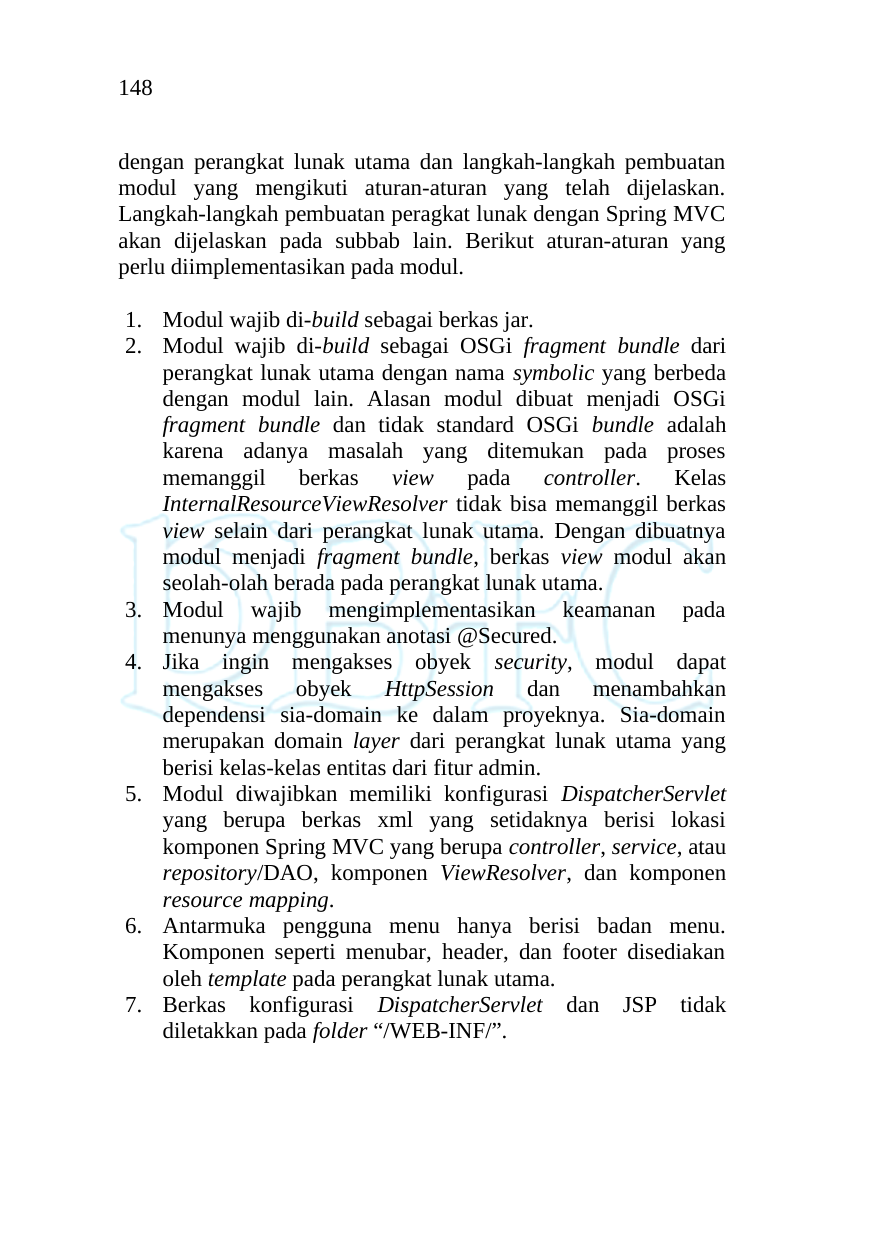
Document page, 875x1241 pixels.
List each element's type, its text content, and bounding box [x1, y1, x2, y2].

list Jika ingin mengakses obyek security, modul dapat mengakses obyek HttpSession dan menambahkan dependensi sia-domain ke dalam proyeknya. Sia-domain merupakan domain layer dari perangkat lunak utama yang berisi kelas-kelas entitas dari fitur admin. [125, 648, 726, 780]
list Antarmuka pengguna menu hanya berisi badan menu. Komponen seperti menubar, header, dan footer disediakan oleh template pada perangkat lunak utama. [125, 912, 726, 991]
list Modul wajib di-build sebagai OSGi fragment bundle dari perangkat lunak utama dengan nama symbolic yang berbeda dengan modul lain. Alasan modul dibuat menjadi OSGi fragment bundle dan tidak standard OSGi bundle adalah karena adanya masalah yang ditemukan pada proses memanggil berkas view pada controller. Kelas InternalResourceViewResolver tidak bisa memanggil berkas view selain dari perangkat lunak utama. Dengan dibuatnya modul menjadi fragment bundle, berkas view modul akan seolah-olah berada pada perangkat lunak utama. [125, 332, 726, 596]
list Modul diwajibkan memiliki konfigurasi DispatcherServlet yang berupa berkas xml yang setidaknya berisi lokasi komponen Spring MVC yang berupa controller, service, atau repository/DAO, komponen ViewResolver, dan komponen resource mapping. [125, 780, 726, 912]
list Modul wajib mengimplementasikan keamanan pada menunya menggunakan anotasi @Secured. [125, 596, 726, 648]
list Berkas konfigurasi DispatcherServlet dan JSP tidak diletakkan pada folder “/WEB-INF/”. [125, 991, 726, 1044]
list Modul wajib di-build sebagai berkas jar. [125, 306, 726, 332]
